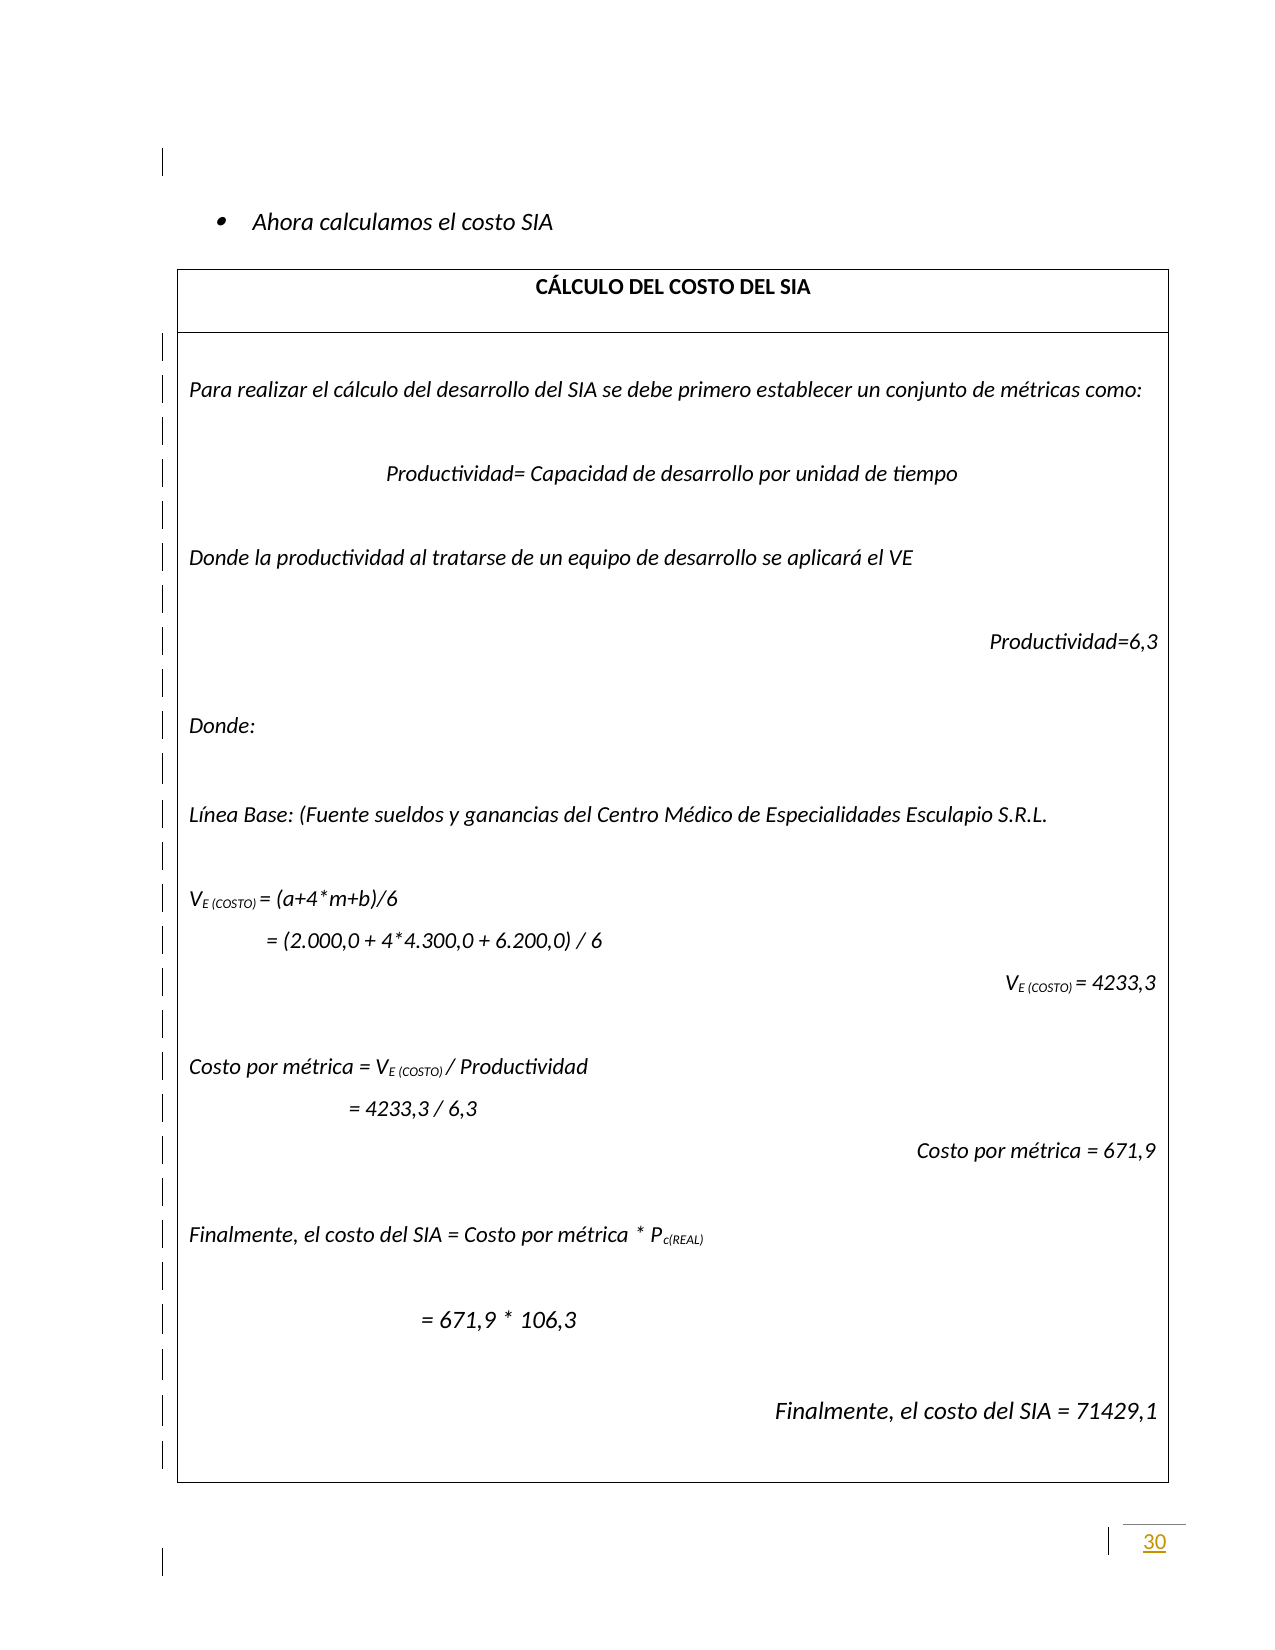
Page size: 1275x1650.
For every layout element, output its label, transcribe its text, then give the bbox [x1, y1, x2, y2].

table_header CÁLCULO DEL COSTO DEL SIA [178, 270, 1168, 332]
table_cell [178, 333, 1168, 1482]
list Ahora calculamos el costo SIA [215, 206, 1127, 237]
